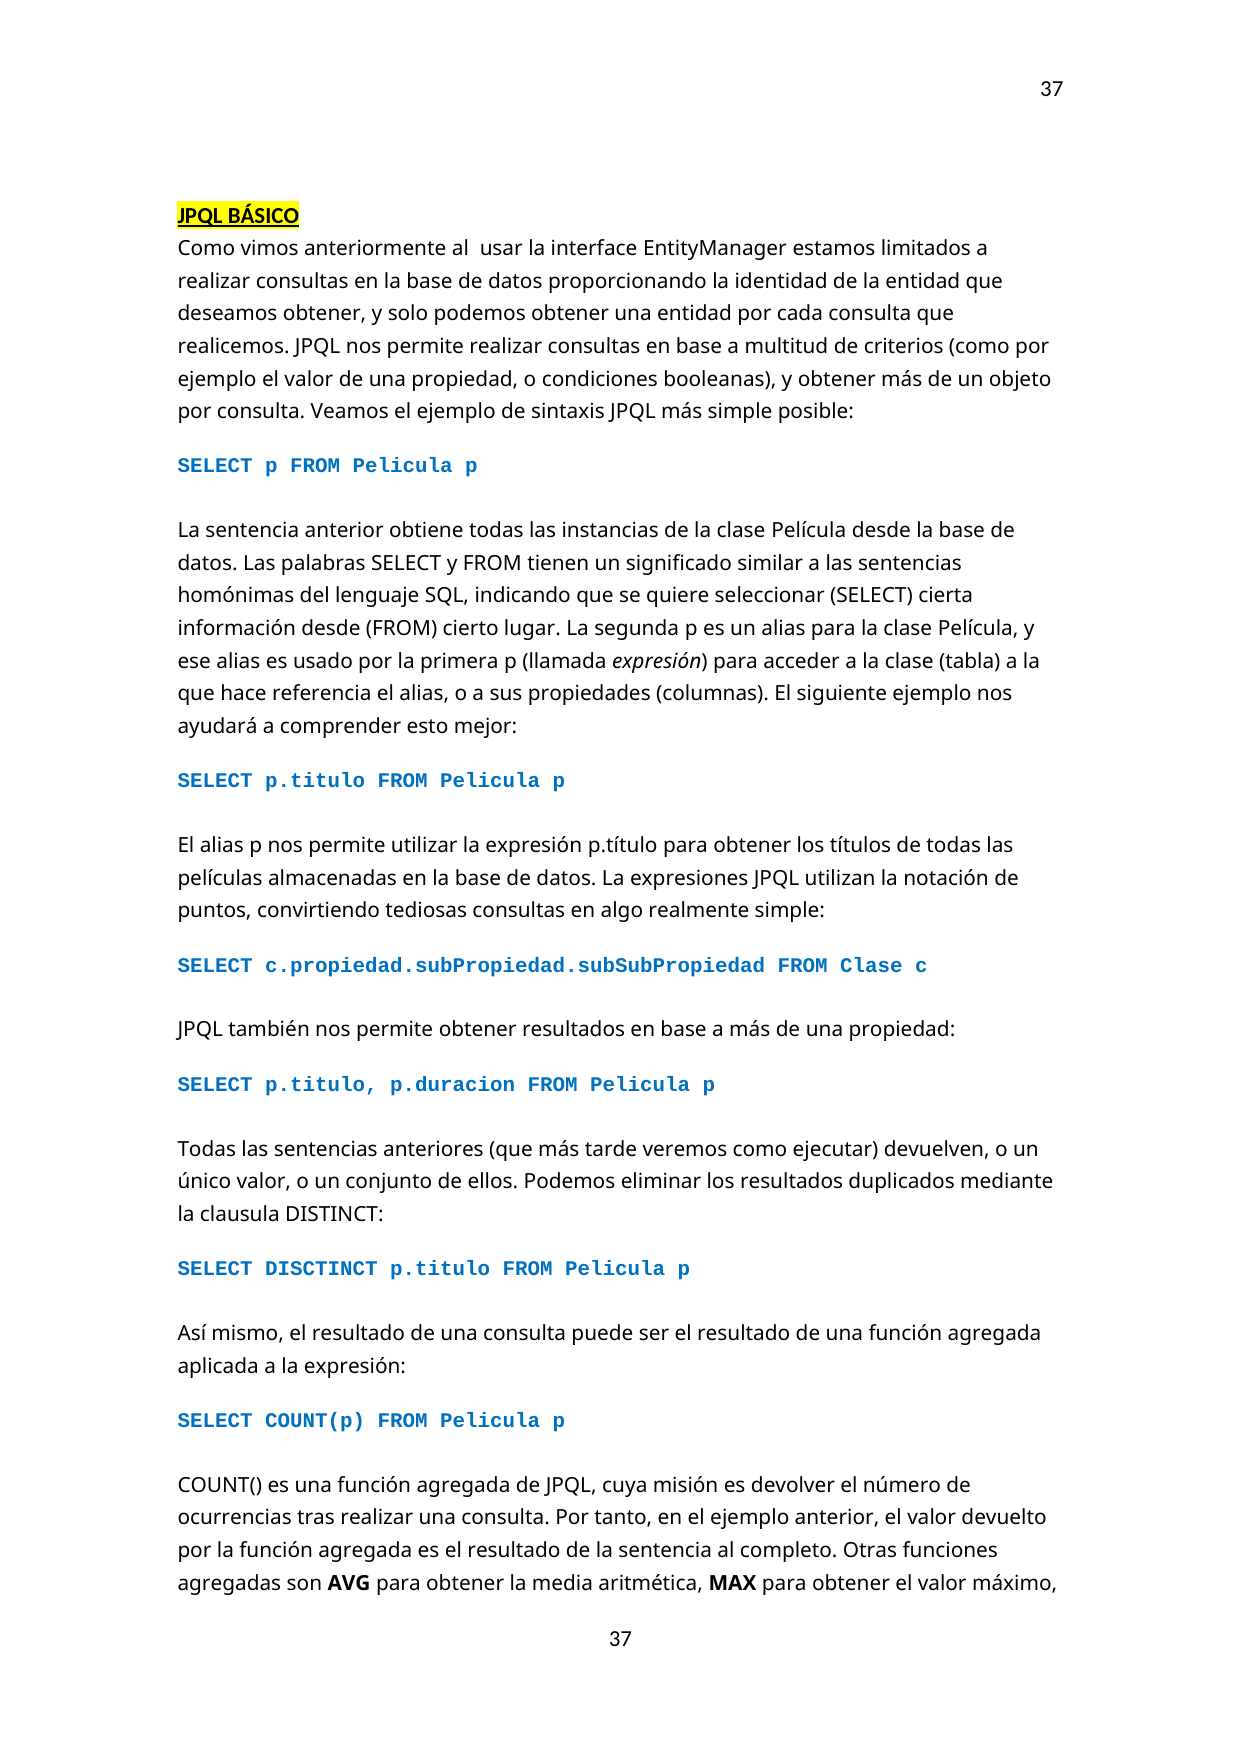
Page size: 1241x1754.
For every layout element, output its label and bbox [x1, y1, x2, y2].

text [177, 201, 1063, 1596]
